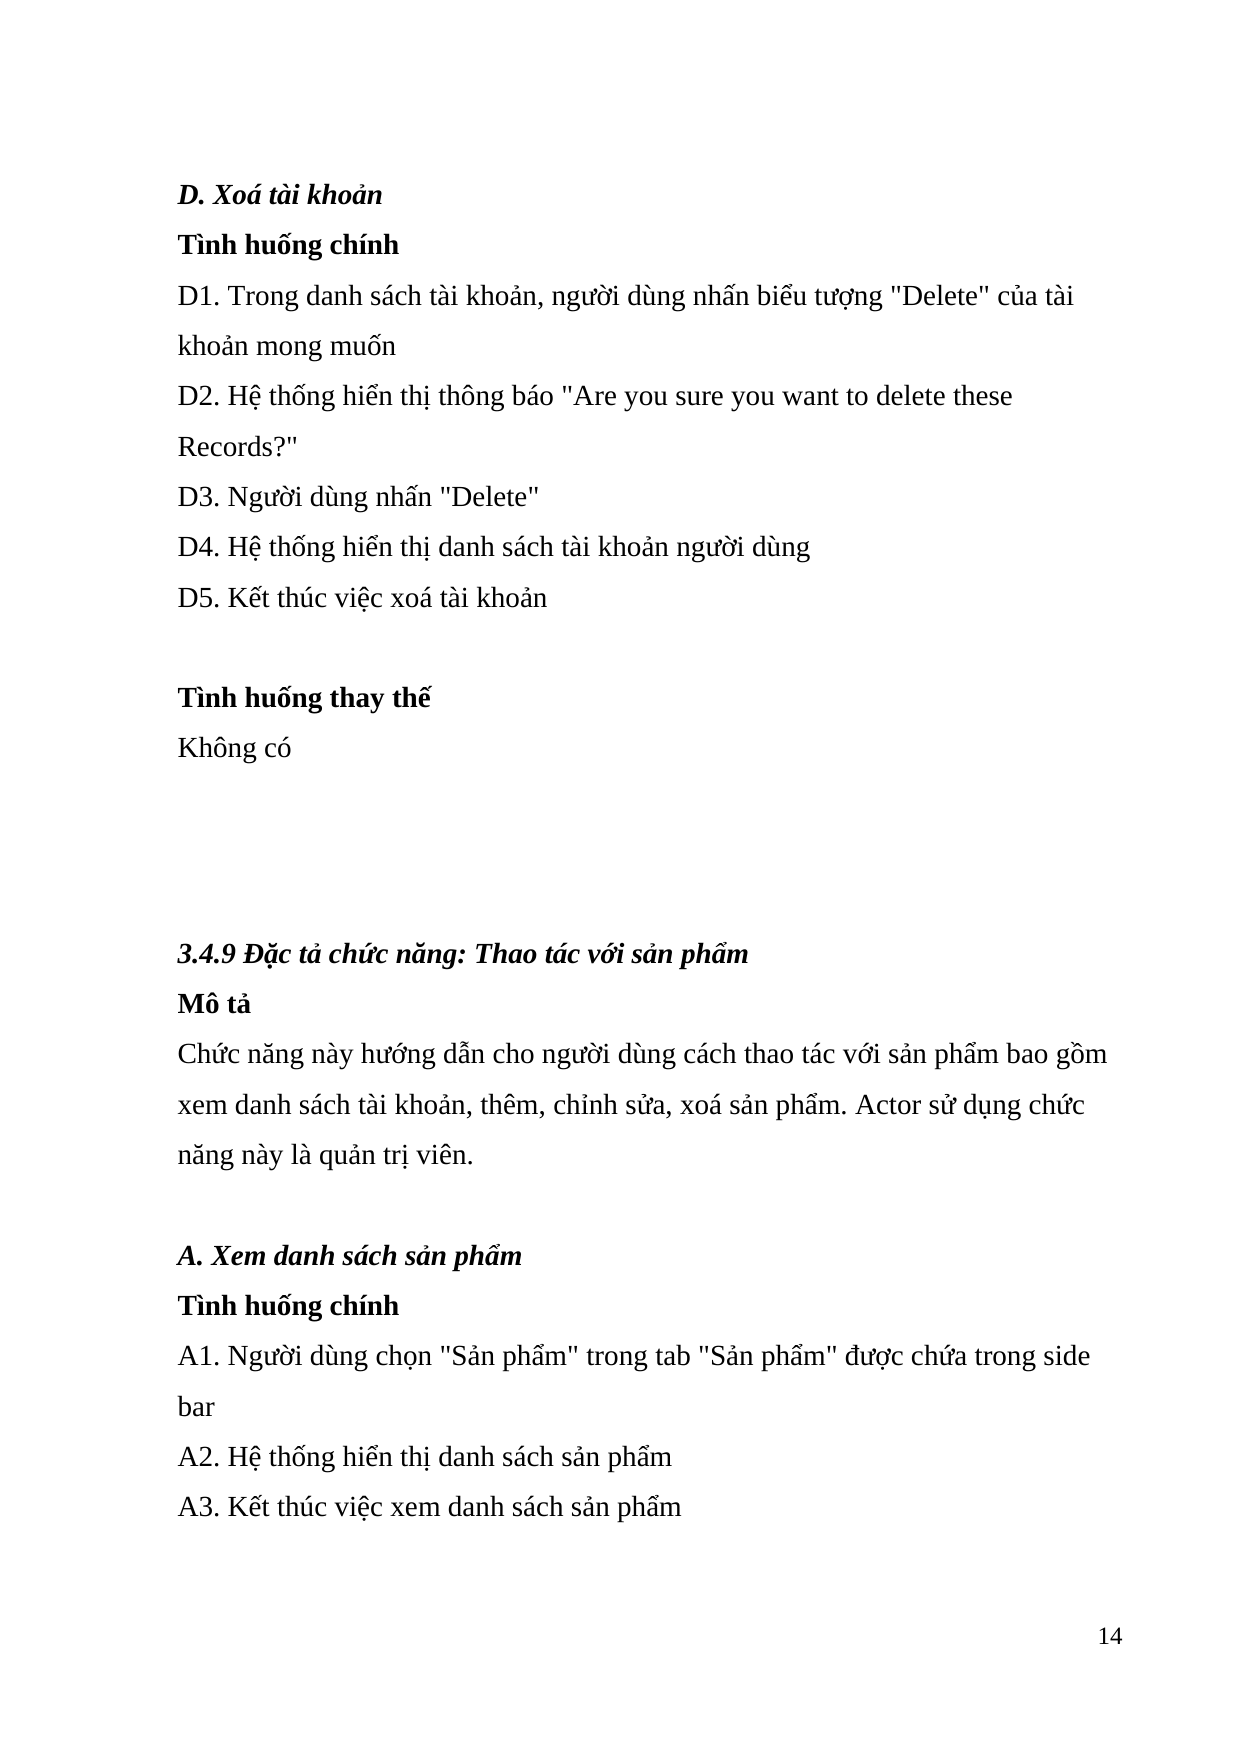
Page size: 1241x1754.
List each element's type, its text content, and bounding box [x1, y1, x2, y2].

text Mô tả [177, 986, 1122, 1020]
text A1. Người dùng chọn "Sản phẩm" trong tab "Sản phẩm" được chứa trong side bar [177, 1338, 1122, 1422]
text Chức năng này hướng dẫn cho người dùng cách thao tác với sản phẩm bao gồm xem danh sách tài khoản, thêm, chỉnh sửa, xoá sản phẩm. Actor sử dụng chức năng này là quản trị viên. [177, 1037, 1122, 1171]
text A3. Kết thúc việc xem danh sách sản phẩm [177, 1489, 1122, 1523]
subtitle 3.4.9 Đặc tả chức năng: Thao tác với sản phẩm [177, 936, 1122, 969]
text Không có [177, 731, 1122, 764]
text D4. Hệ thống hiển thị danh sách tài khoản người dùng [177, 529, 1122, 563]
text D2. Hệ thống hiển thị thông báo "Are you sure you want to delete these Records?" [177, 378, 1122, 462]
text D3. Người dùng nhấn "Delete" [177, 479, 1122, 513]
text A2. Hệ thống hiển thị danh sách sản phẩm [177, 1439, 1122, 1473]
text Tình huống chính [177, 227, 1122, 261]
text Tình huống thay thế [177, 680, 1122, 714]
text Tình huống chính [177, 1288, 1122, 1322]
text A. Xem danh sách sản phẩm [177, 1238, 1122, 1271]
text D1. Trong danh sách tài khoản, người dùng nhấn biểu tượng "Delete" của tài khoản mong muốn [177, 278, 1122, 362]
text D. Xoá tài khoản [177, 177, 1122, 211]
text D5. Kết thúc việc xoá tài khoản [177, 580, 1122, 613]
